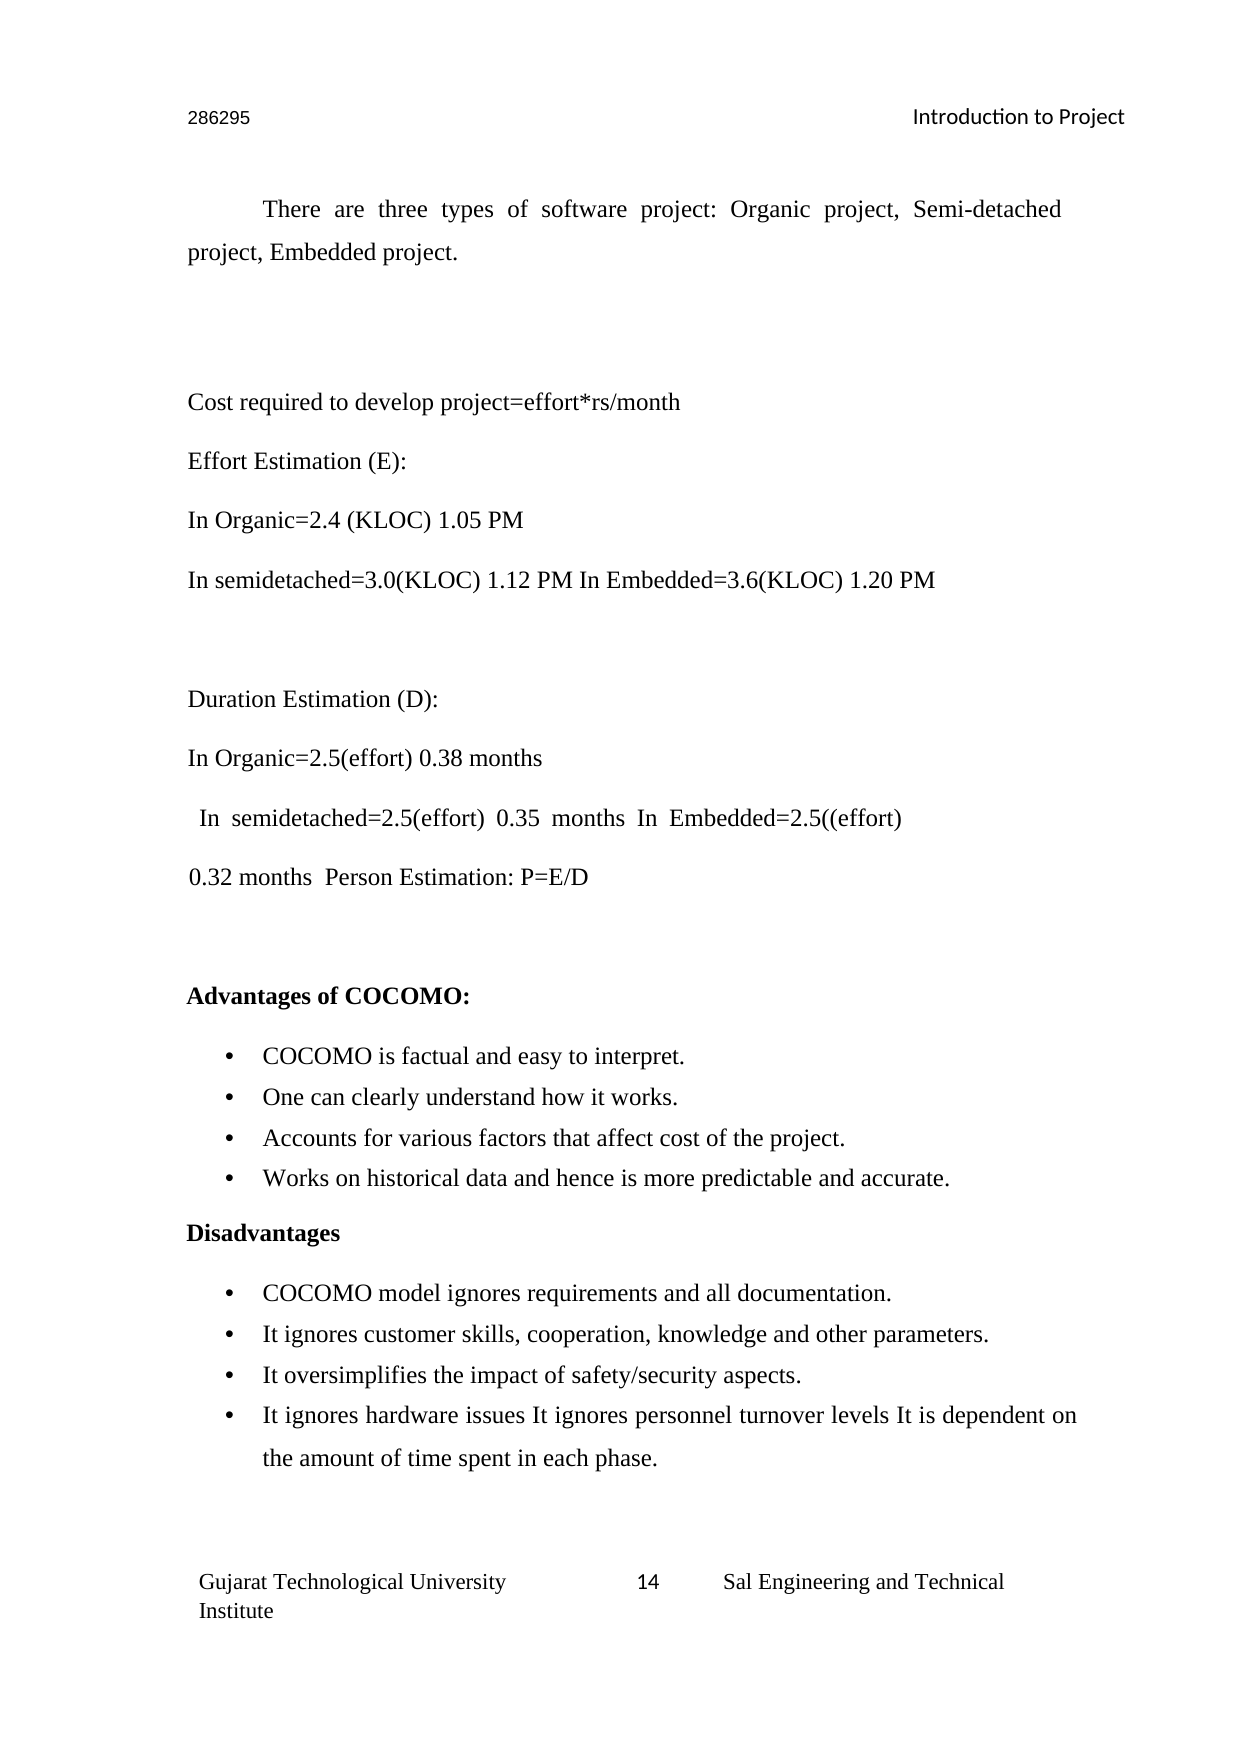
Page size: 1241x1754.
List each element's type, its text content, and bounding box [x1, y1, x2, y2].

text Duration Estimation (D): [187, 684, 1078, 713]
list Accounts for various factors that affect cost of the project. [225, 1123, 1078, 1151]
list It oversimplifies the impact of safety/security aspects. [225, 1360, 1078, 1388]
text In Organic=2.5(effort) 0.38 months [187, 743, 1078, 772]
text In semidetached=3.0(KLOC) 1.12 PM In Embedded=3.6(KLOC) 1.20 PM [187, 565, 1078, 594]
text In Organic=2.4 (KLOC) 1.05 PM [187, 506, 1078, 534]
list COCOMO is factual and easy to interpret. [225, 1041, 1078, 1070]
list It ignores customer skills, cooperation, knowledge and other parameters. [225, 1319, 1078, 1348]
text Effort Estimation (E): [187, 446, 1078, 475]
list One can clearly understand how it works. [225, 1082, 1078, 1111]
text Advantages of COCOMO: [186, 981, 1078, 1010]
text There are three types of software project: Organic project, Semi-detached project, Embedded project. [187, 194, 1062, 266]
text Cost required to develop project=effort*rs/month [187, 387, 1078, 416]
subtitle Disadvantages [186, 1218, 1078, 1247]
text In semidetached=2.5(effort) 0.35 months In Embedded=2.5((effort) 0.32 months Person Estimation: P=E/D [187, 803, 902, 891]
list COCOMO model ignores requirements and all documentation. [225, 1278, 1078, 1307]
list It ignores hardware issues It ignores personnel turnover levels It is dependent on the amount of time spent in each phase. [225, 1401, 1078, 1472]
list Works on historical data and hence is more predictable and accurate. [225, 1163, 1078, 1192]
